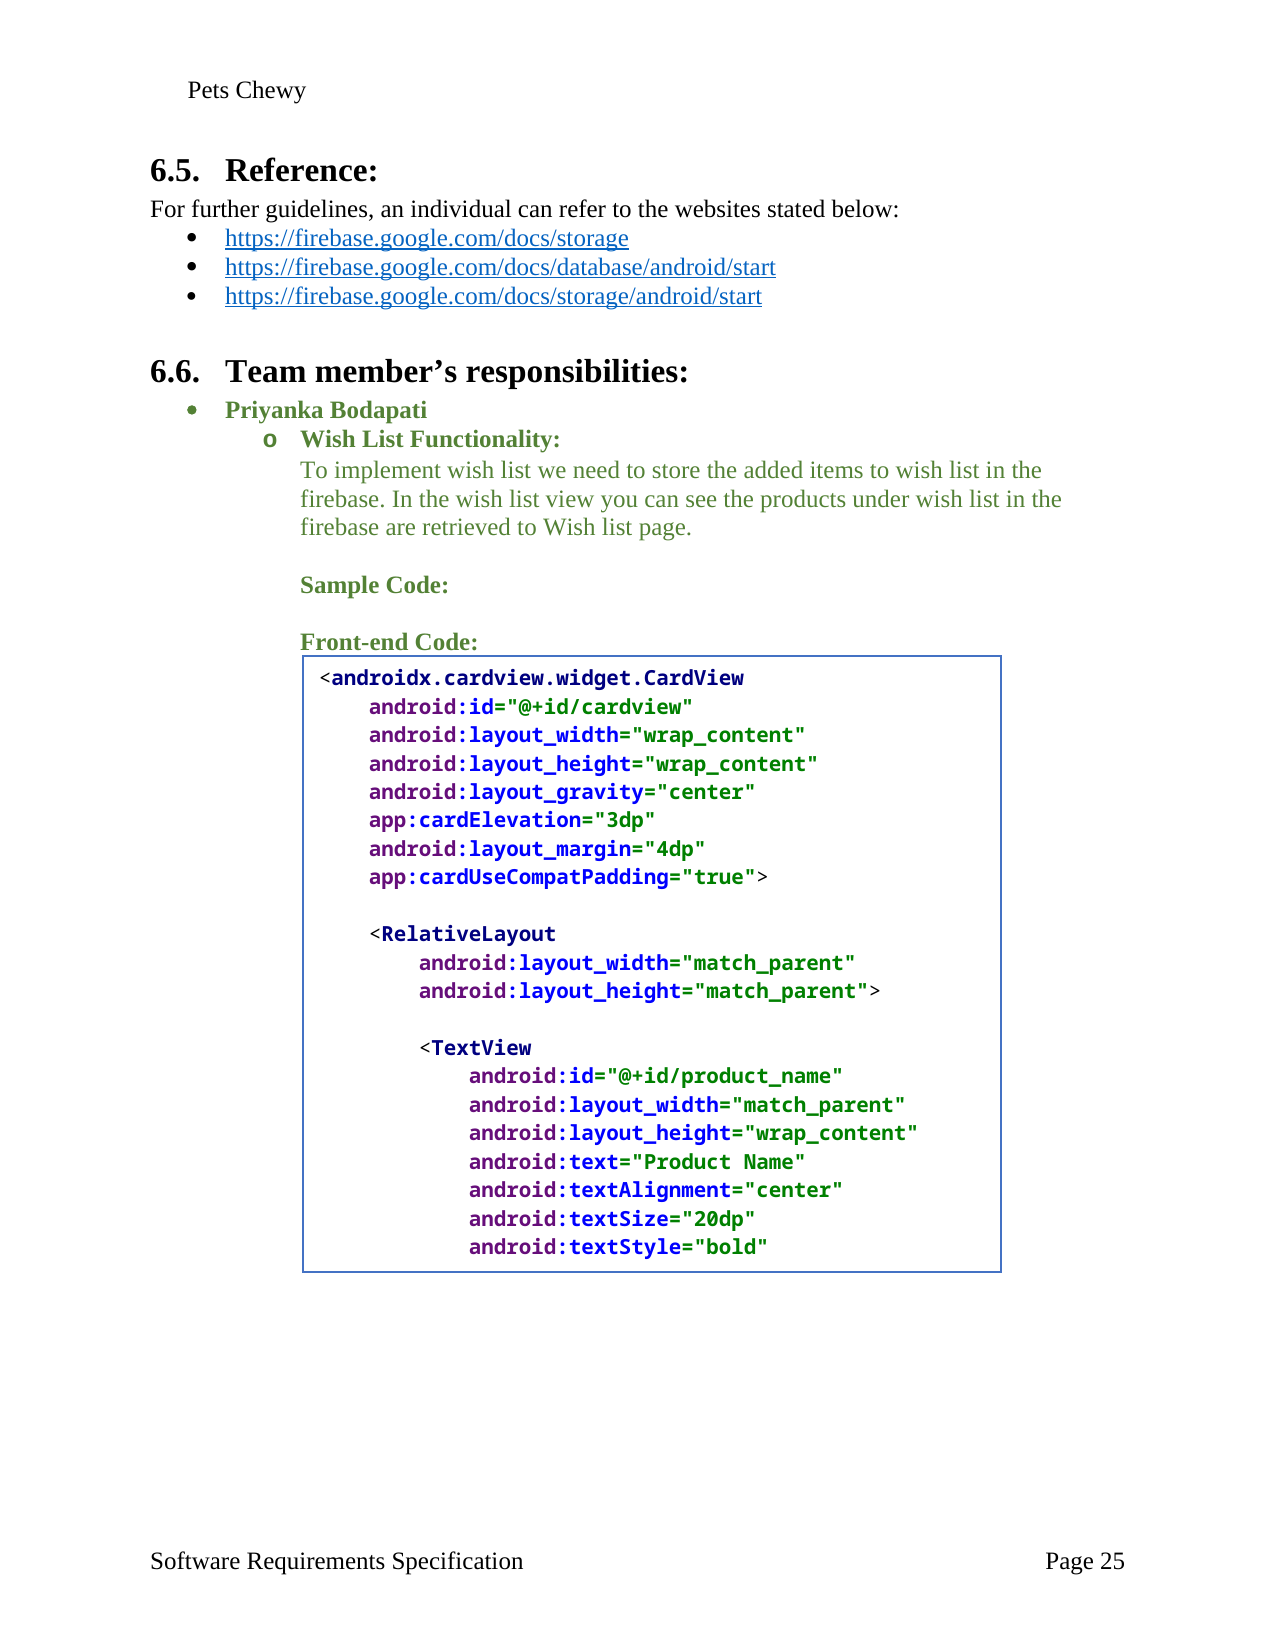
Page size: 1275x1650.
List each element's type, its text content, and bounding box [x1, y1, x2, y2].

list https://firebase.google.com/docs/database/android/start [187, 252, 1125, 281]
list Priyanka Bodapati [187, 395, 1125, 424]
list https://firebase.google.com/docs/storage [187, 223, 1125, 252]
list Front-end Code: [300, 627, 1125, 656]
list Wish List Functionality: [262, 424, 1125, 455]
text For further guidelines, an individual can refer to the websites stated below: [150, 194, 1125, 223]
subtitle Team member’s responsibilities: [150, 351, 1125, 389]
list Sample Code: [300, 570, 1125, 599]
list https://firebase.google.com/docs/storage/android/start [187, 281, 1125, 309]
list To implement wish list we need to store the added items to wish list in the firebase. In the wish list view you can see the products under wish list in the firebase are retrieved to Wish list page. [300, 455, 1125, 541]
subtitle Reference: [150, 150, 1125, 188]
